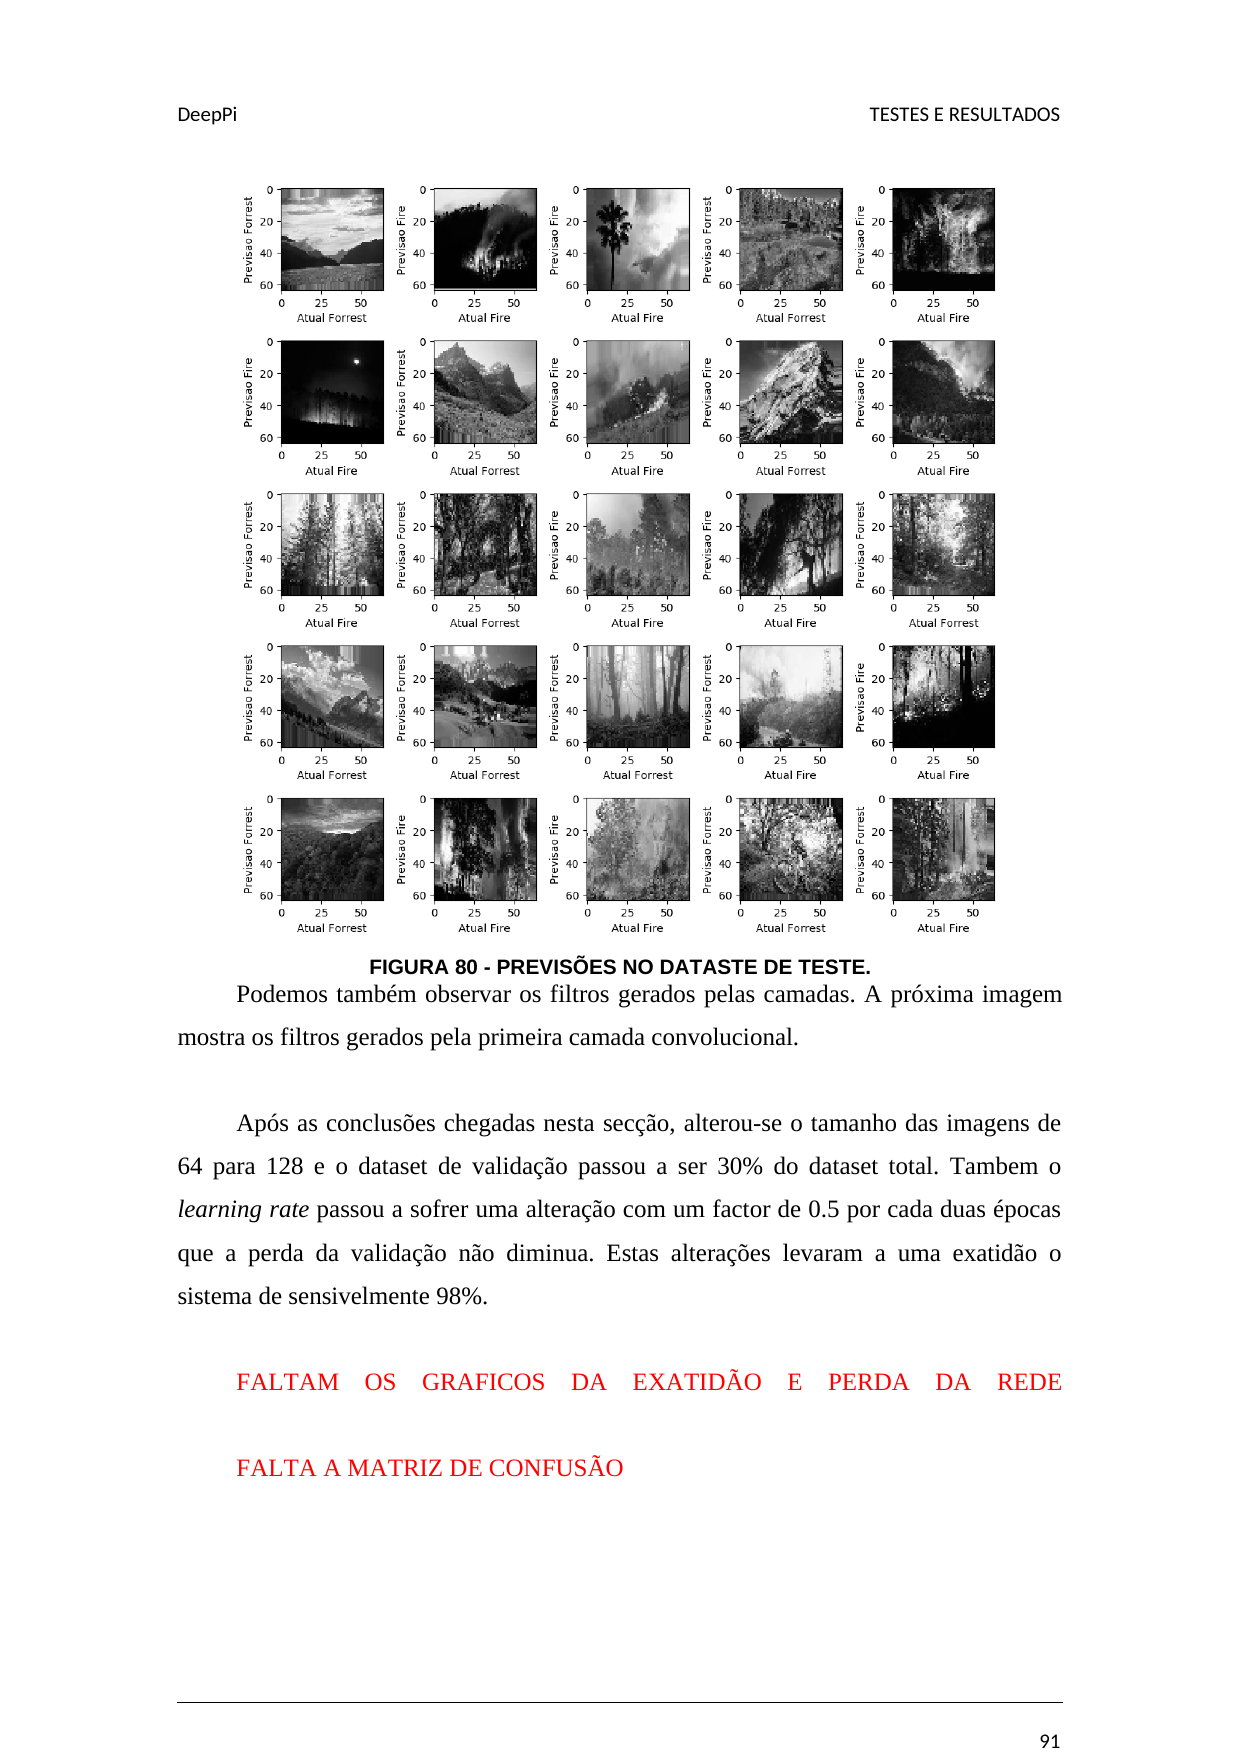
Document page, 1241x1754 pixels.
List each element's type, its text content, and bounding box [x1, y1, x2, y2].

text Figura 80 - Previsões no dataste de teste. [177, 955, 1063, 979]
text Após as conclusões chegadas nesta secção, alterou-se o tamanho das imagens de 64 para 128 e o dataset de validação passou a ser 30% do dataset total. Tambem o learning rate passou a sofrer uma alteração com um factor de 0.5 por cada duas épocas que a perda da validação não diminua. Estas alterações levaram a uma exatidão o sistema de sensivelmente 98%. [177, 1108, 1063, 1309]
text Podemos também observar os filtros gerados pelas camadas. A próxima imagem mostra os filtros gerados pela primeira camada convolucional. [177, 979, 1063, 1051]
text FALTA A MATRIZ DE CONFUSÃO [177, 1453, 1063, 1482]
text FALTAM OS GRAFICOS DA EXATIDÃO E PERDA DA REDE [177, 1367, 1063, 1439]
picture [236, 177, 1004, 941]
